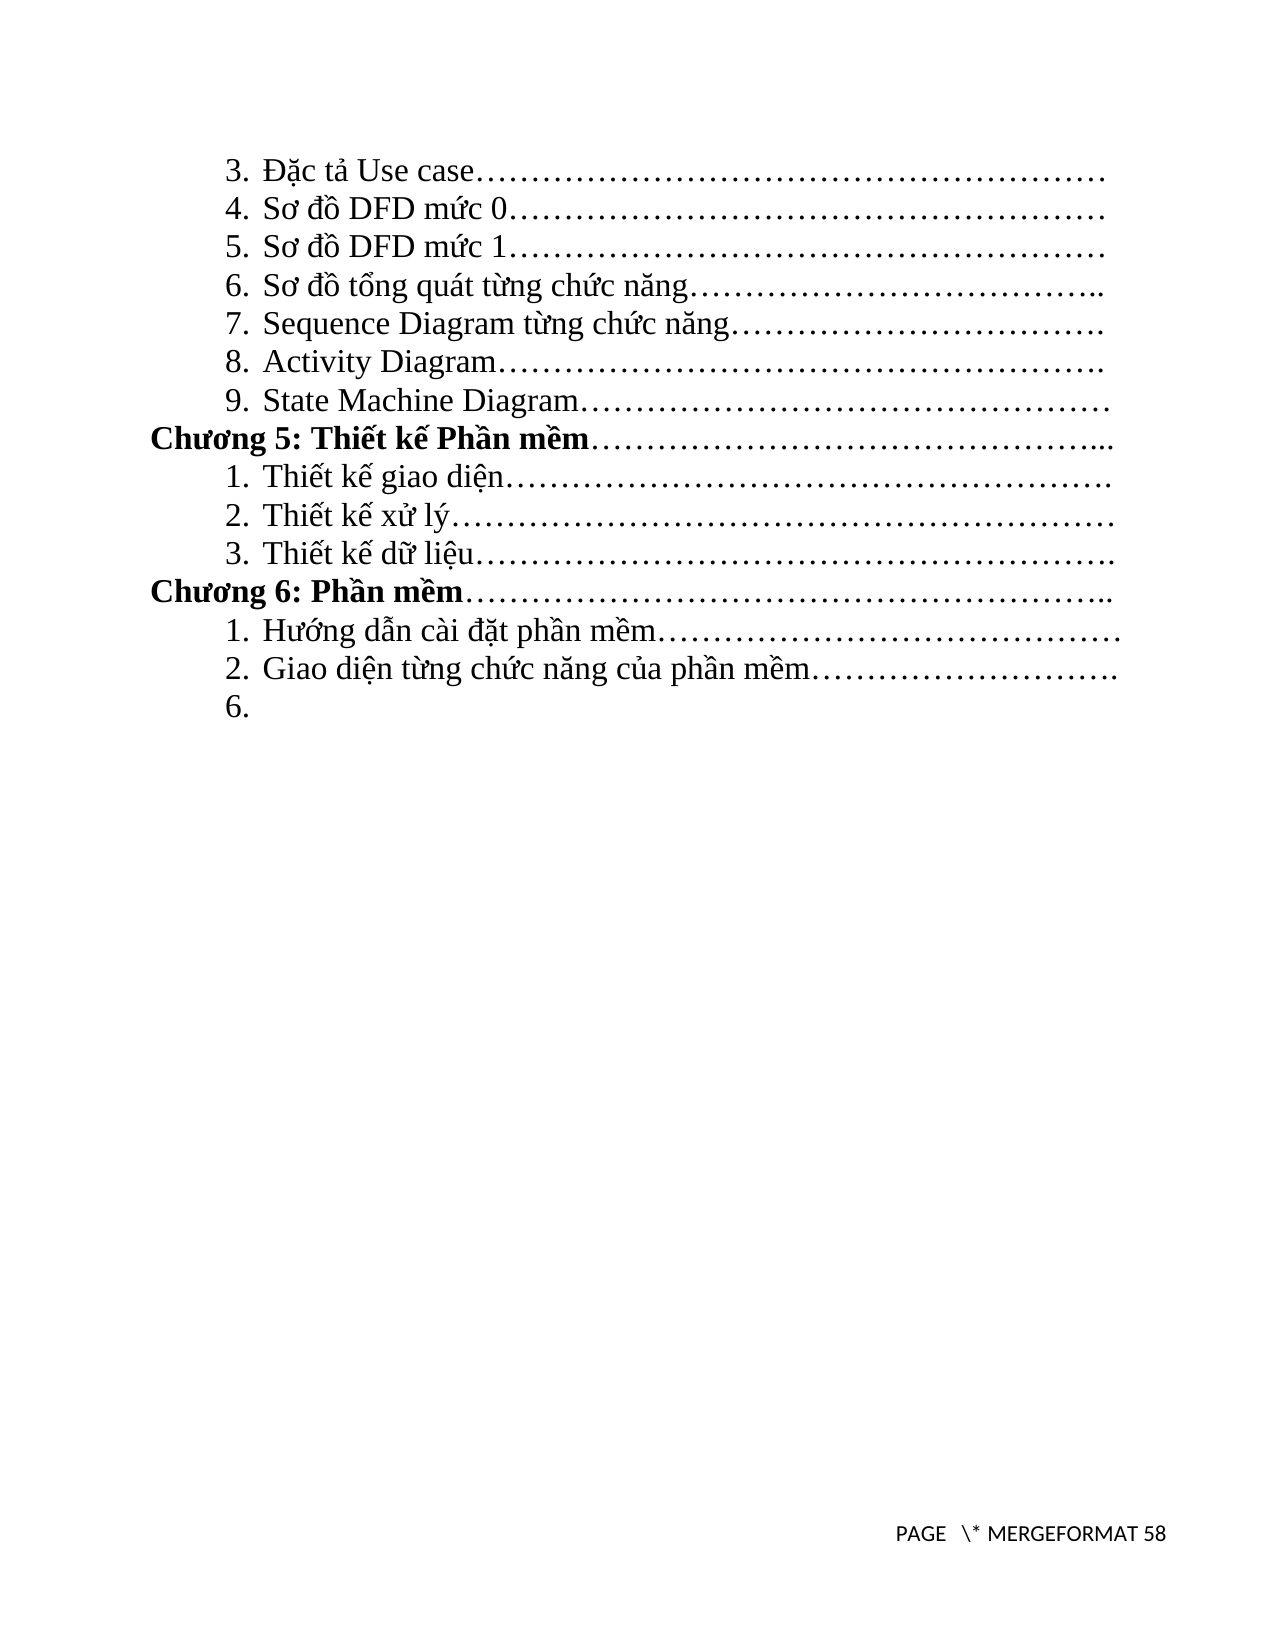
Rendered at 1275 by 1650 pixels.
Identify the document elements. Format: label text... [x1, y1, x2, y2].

list Đặc tả Use case………………………………………………… [225, 150, 1167, 188]
list Thiết kế dữ liệu…………………………………………………. [225, 533, 1167, 572]
list Giao diện từng chức năng của phần mềm………………………. [225, 648, 1167, 687]
list Hướng dẫn cài đặt phần mềm…………………………………… [225, 610, 1167, 648]
list Sequence Diagram từng chức năng……………………………. [225, 303, 1167, 342]
list Thiết kế giao diện………………………………………………. [225, 457, 1167, 495]
text Chương 6: Phần mềm………………………………………………….. [150, 572, 1167, 610]
list State Machine Diagram………………………………………… [225, 380, 1167, 418]
text Chương 5: Thiết kế Phần mềm………………………………………... [150, 418, 1167, 457]
list Activity Diagram………………………………………………. [225, 342, 1167, 380]
list Sơ đồ tổng quát từng chức năng……………………………….. [225, 265, 1167, 303]
list Sơ đồ DFD mức 1……………………………………………… [225, 227, 1167, 265]
list Thiết kế xử lý…………………………………………………… [225, 495, 1167, 533]
list Sơ đồ DFD mức 0……………………………………………… [225, 188, 1167, 227]
